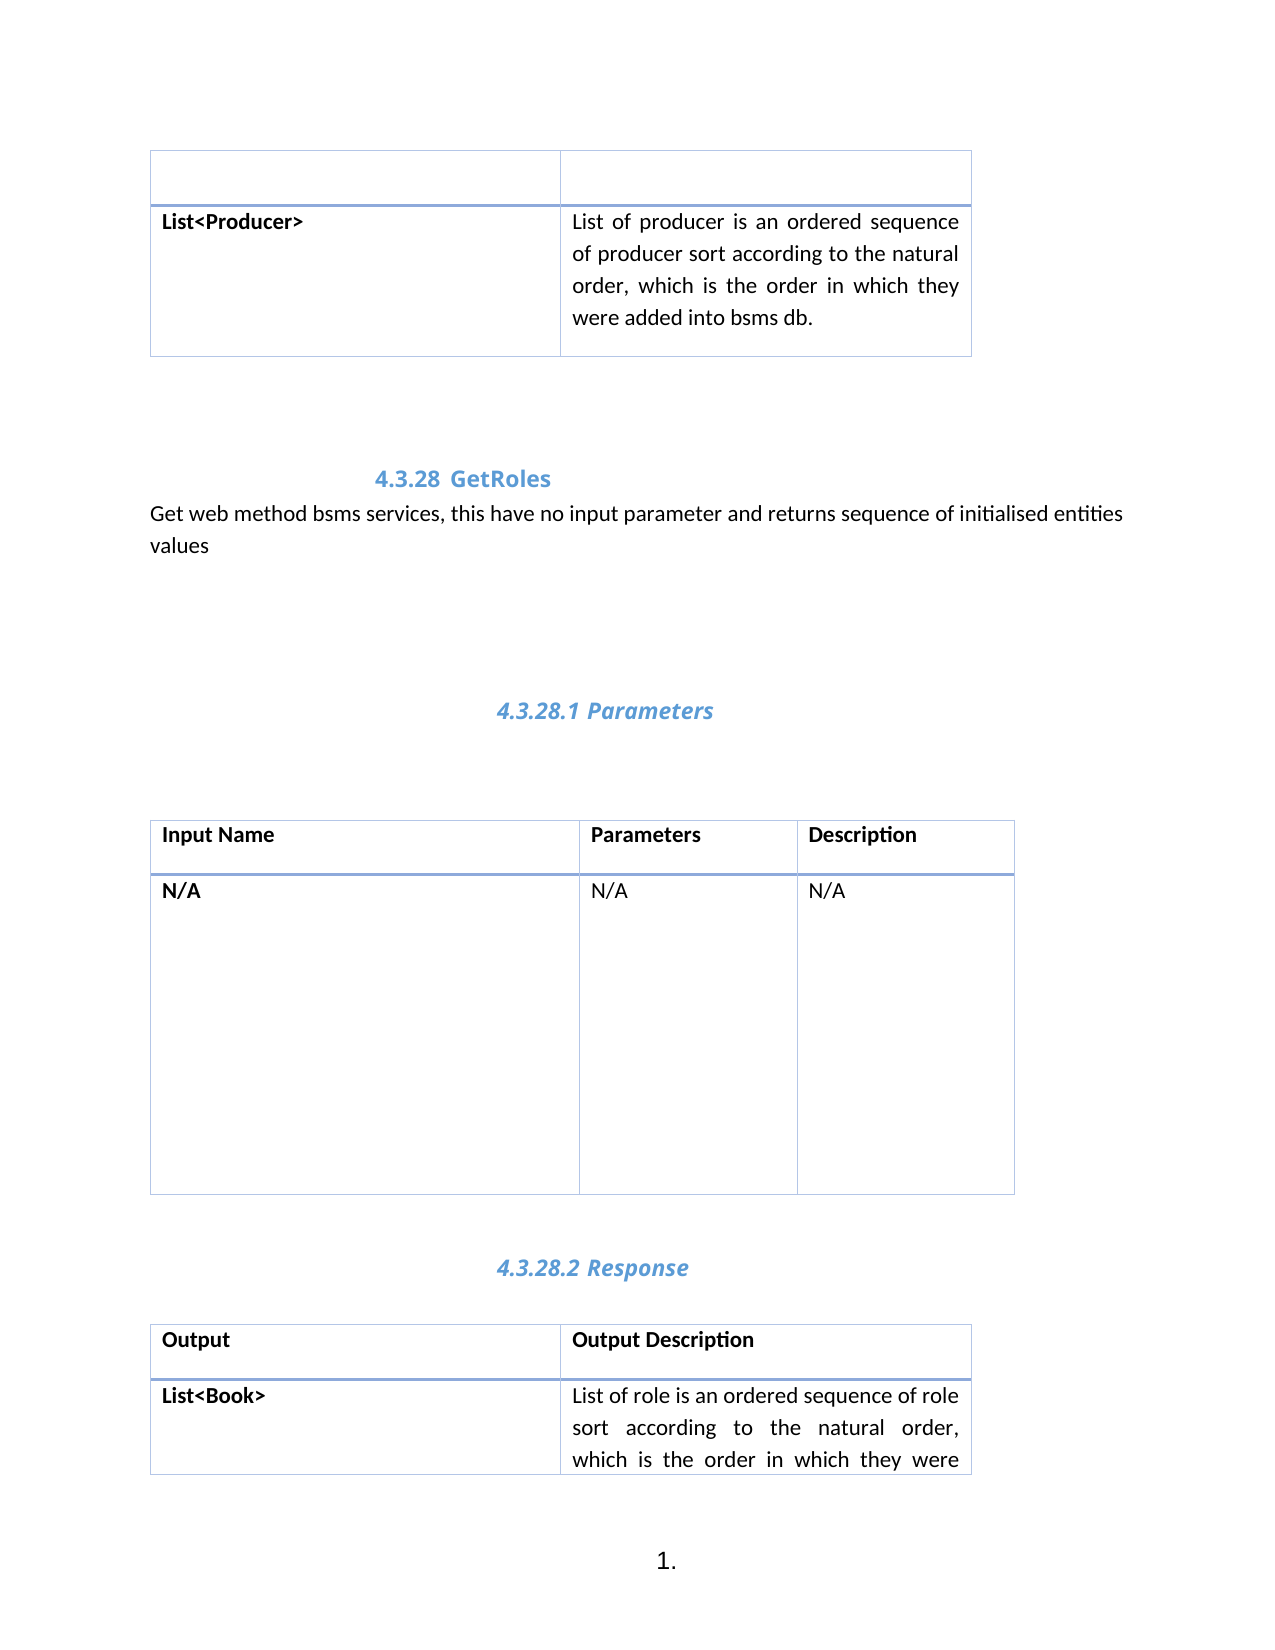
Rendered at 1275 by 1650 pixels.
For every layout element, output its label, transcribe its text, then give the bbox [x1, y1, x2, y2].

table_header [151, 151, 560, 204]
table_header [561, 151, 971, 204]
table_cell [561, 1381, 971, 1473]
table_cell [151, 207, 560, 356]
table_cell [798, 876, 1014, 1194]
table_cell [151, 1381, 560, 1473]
subtitle Response [497, 1252, 1125, 1284]
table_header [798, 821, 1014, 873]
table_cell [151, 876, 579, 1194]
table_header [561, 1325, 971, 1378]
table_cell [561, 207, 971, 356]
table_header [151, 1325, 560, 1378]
text Get web method bsms services, this have no input parameter and returns sequence of initialised entities values [150, 499, 1125, 559]
subtitle Parameters [497, 694, 1125, 726]
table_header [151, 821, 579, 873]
subtitle GetRoles [375, 463, 1125, 494]
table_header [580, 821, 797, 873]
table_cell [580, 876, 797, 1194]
